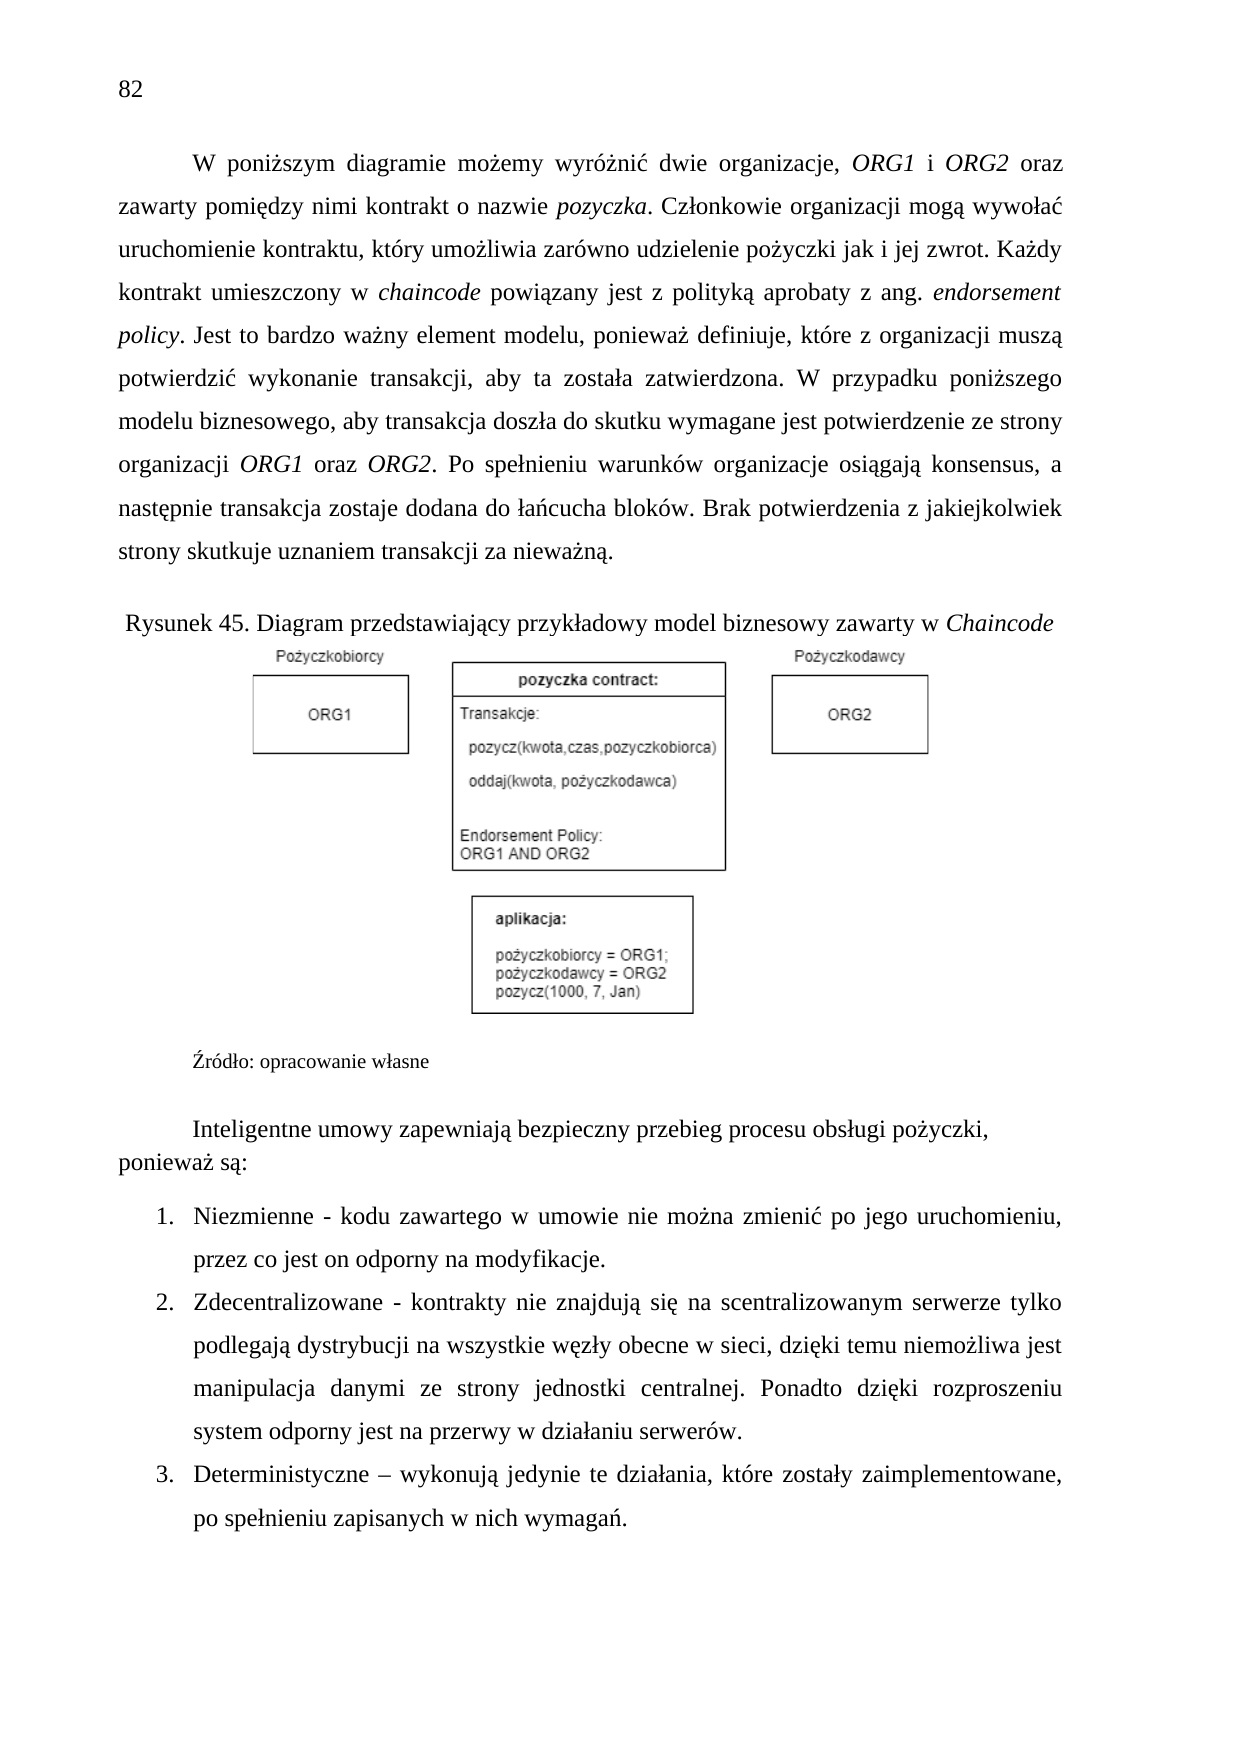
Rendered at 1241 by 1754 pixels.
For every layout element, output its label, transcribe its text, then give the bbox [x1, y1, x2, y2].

text Inteligentne umowy zapewniają bezpieczny przebieg procesu obsługi pożyczki, ponieważ są: [118, 1114, 1063, 1176]
list Deterministyczne – wykonują jedynie te działania, które zostały zaimplementowane, po spełnieniu zapisanych w nich wymagań. [156, 1459, 1063, 1531]
text W poniższym diagramie możemy wyróżnić dwie organizacje, ORG1 i ORG2 oraz zawarty pomiędzy nimi kontrakt o nazwie pozyczka. Członkowie organizacji mogą wywołać uruchomienie kontraktu, który umożliwia zarówno udzielenie pożyczki jak i jej zwrot. Każdy kontrakt umieszczony w chaincode powiązany jest z polityką aprobaty z ang. endorsement policy. Jest to bardzo ważny element modelu, ponieważ definiuje, które z organizacji muszą potwierdzić wykonanie transakcji, aby ta została zatwierdzona. W przypadku poniższego modelu biznesowego, aby transakcja doszła do skutku wymagane jest potwierdzenie ze strony organizacji ORG1 oraz ORG2. Po spełnieniu warunków organizacje osiągają konsensus, a następnie transakcja zostaje dodana do łańcucha bloków. Brak potwierdzenia z jakiejkolwiek strony skutkuje uznaniem transakcji za nieważną. [118, 148, 1063, 564]
picture [252, 636, 929, 1014]
text Rysunek 45. Diagram przedstawiający przykładowy model biznesowy zawarty w Chaincode [118, 608, 1063, 636]
list Zdecentralizowane - kontrakty nie znajdują się na scentralizowanym serwerze tylko podlegają dystrybucji na wszystkie węzły obecne w sieci, dzięki temu niemożliwa jest manipulacja danymi ze strony jednostki centralnej. Ponadto dzięki rozproszeniu system odporny jest na przerwy w działaniu serwerów. [156, 1287, 1063, 1445]
list Niezmienne - kodu zawartego w umowie nie można zmienić po jego uruchomieniu, przez co jest on odporny na modyfikacje. [156, 1201, 1063, 1273]
text Źródło: opracowanie własne [118, 1049, 1063, 1073]
